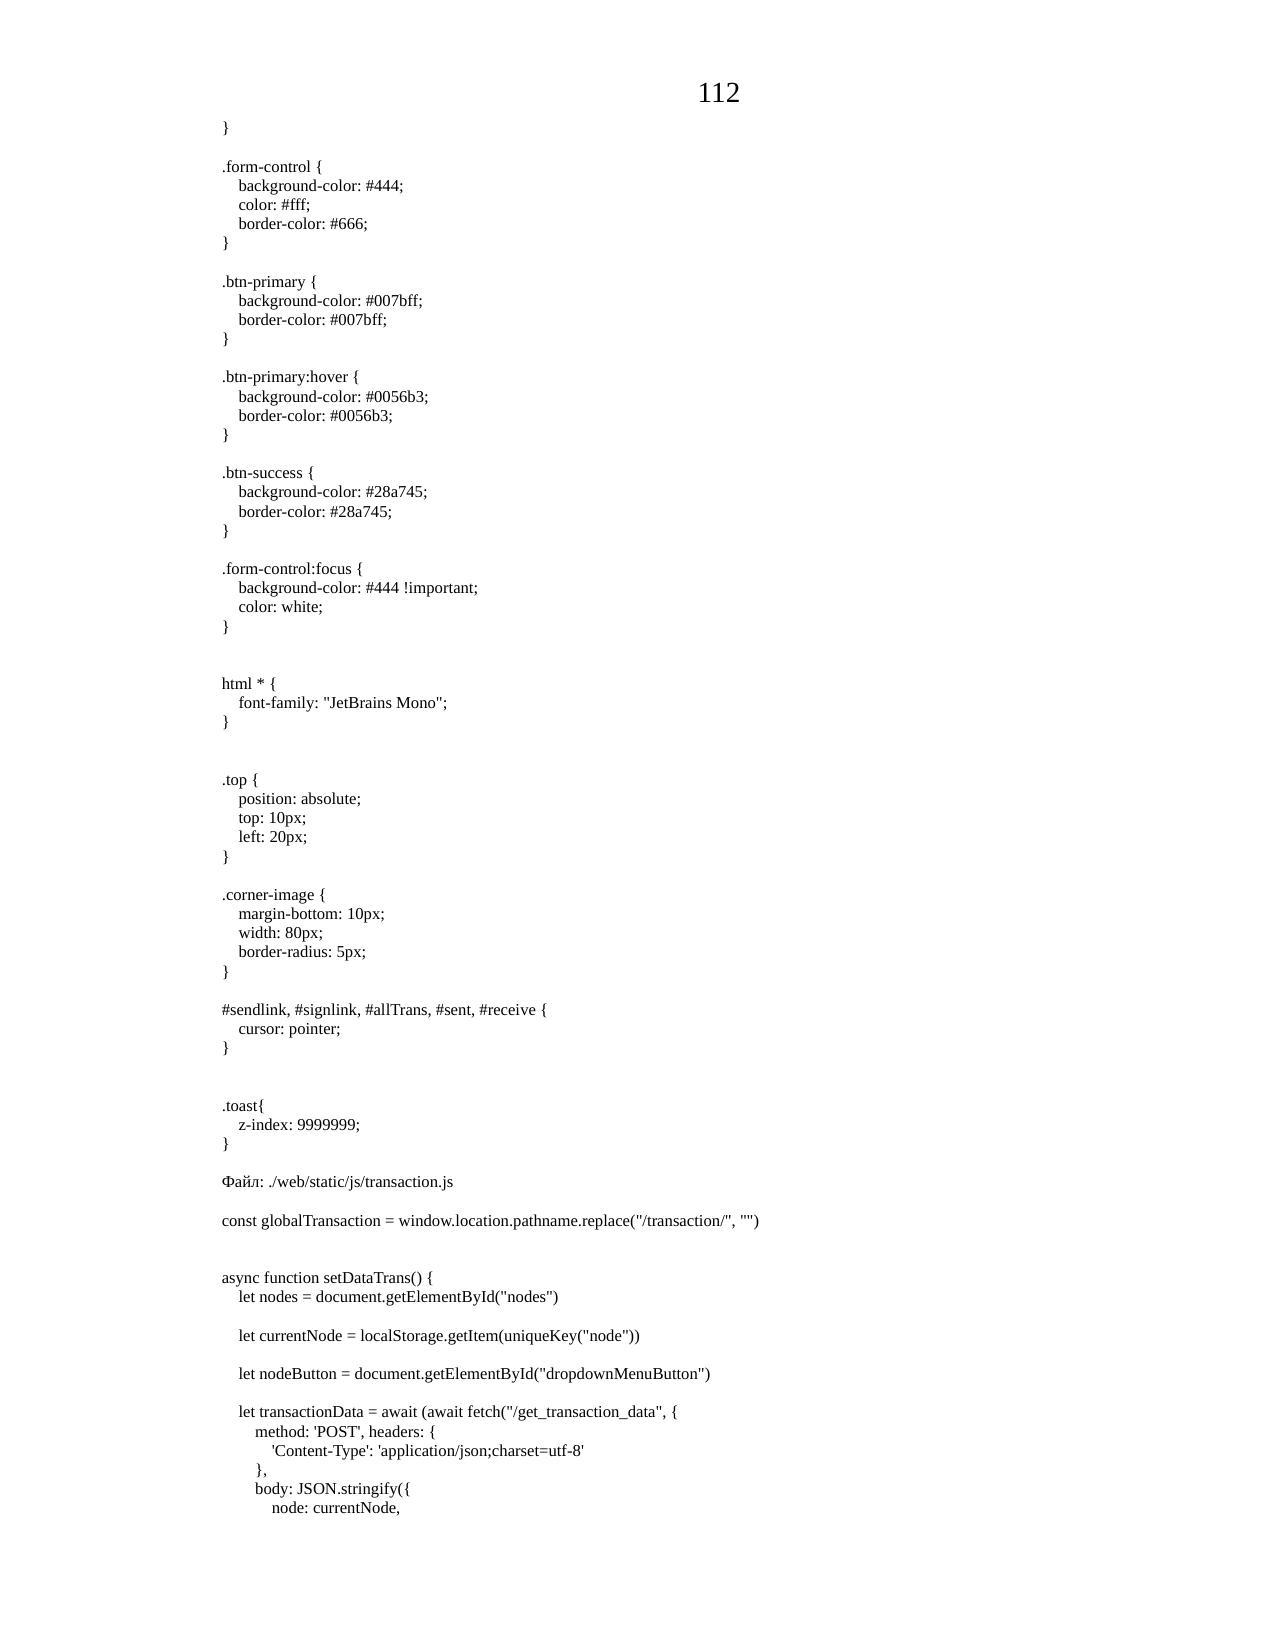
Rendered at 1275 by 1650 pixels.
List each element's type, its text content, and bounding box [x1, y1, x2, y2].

list margin-bottom: 10px; [103, 904, 1216, 923]
list position: absolute; [103, 789, 1216, 808]
list } [103, 846, 1216, 866]
list #sendlink, #signlink, #allTrans, #sent, #receive { [103, 1000, 1216, 1019]
list .toast{ [103, 1096, 1216, 1115]
list border-color: #007bff; [103, 310, 1216, 329]
list width: 80px; [103, 923, 1216, 942]
list background-color: #007bff; [103, 291, 1216, 310]
list } [103, 425, 1216, 444]
list .form-control { [103, 156, 1216, 176]
list } [103, 118, 1216, 137]
list color: #fff; [103, 195, 1216, 214]
list font-family: "JetBrains Mono"; [103, 693, 1216, 712]
list cursor: pointer; [103, 1019, 1216, 1038]
list .corner-image { [103, 885, 1216, 904]
list }, [103, 1460, 1216, 1479]
list let nodes = document.getElementById("nodes") [103, 1287, 1216, 1306]
list .btn-primary:hover { [103, 367, 1216, 386]
list const globalTransaction = window.location.pathname.replace("/transaction/", "") [103, 1211, 1216, 1230]
list method: 'POST', headers: { [103, 1421, 1216, 1441]
list } [103, 1038, 1216, 1057]
list left: 20px; [103, 827, 1216, 846]
list z-index: 9999999; [103, 1115, 1216, 1134]
list body: JSON.stringify({ [103, 1479, 1216, 1498]
list node: currentNode, [103, 1498, 1216, 1517]
list } [103, 233, 1216, 252]
list } [103, 1134, 1216, 1153]
list Файл: ./web/static/js/transaction.js [103, 1172, 1216, 1191]
list background-color: #28a745; [103, 482, 1216, 501]
list } [103, 712, 1216, 731]
list background-color: #444; [103, 176, 1216, 195]
list } [103, 329, 1216, 348]
list color: white; [103, 597, 1216, 616]
list background-color: #444 !important; [103, 578, 1216, 597]
list .top { [103, 770, 1216, 789]
list .btn-success { [103, 463, 1216, 482]
list top: 10px; [103, 808, 1216, 827]
list border-color: #666; [103, 214, 1216, 233]
list } [103, 961, 1216, 981]
list let currentNode = localStorage.getItem(uniqueKey("node")) [103, 1326, 1216, 1345]
list border-color: #0056b3; [103, 406, 1216, 425]
list async function setDataTrans() { [103, 1268, 1216, 1287]
list let transactionData = await (await fetch("/get_transaction_data", { [103, 1402, 1216, 1421]
list .form-control:focus { [103, 559, 1216, 578]
list } [103, 521, 1216, 540]
list .btn-primary { [103, 271, 1216, 291]
list let nodeButton = document.getElementById("dropdownMenuButton") [103, 1364, 1216, 1383]
list border-color: #28a745; [103, 501, 1216, 521]
list 'Content-Type': 'application/json;charset=utf-8' [103, 1441, 1216, 1460]
list background-color: #0056b3; [103, 386, 1216, 406]
list html * { [103, 674, 1216, 693]
list } [103, 616, 1216, 636]
list border-radius: 5px; [103, 942, 1216, 961]
